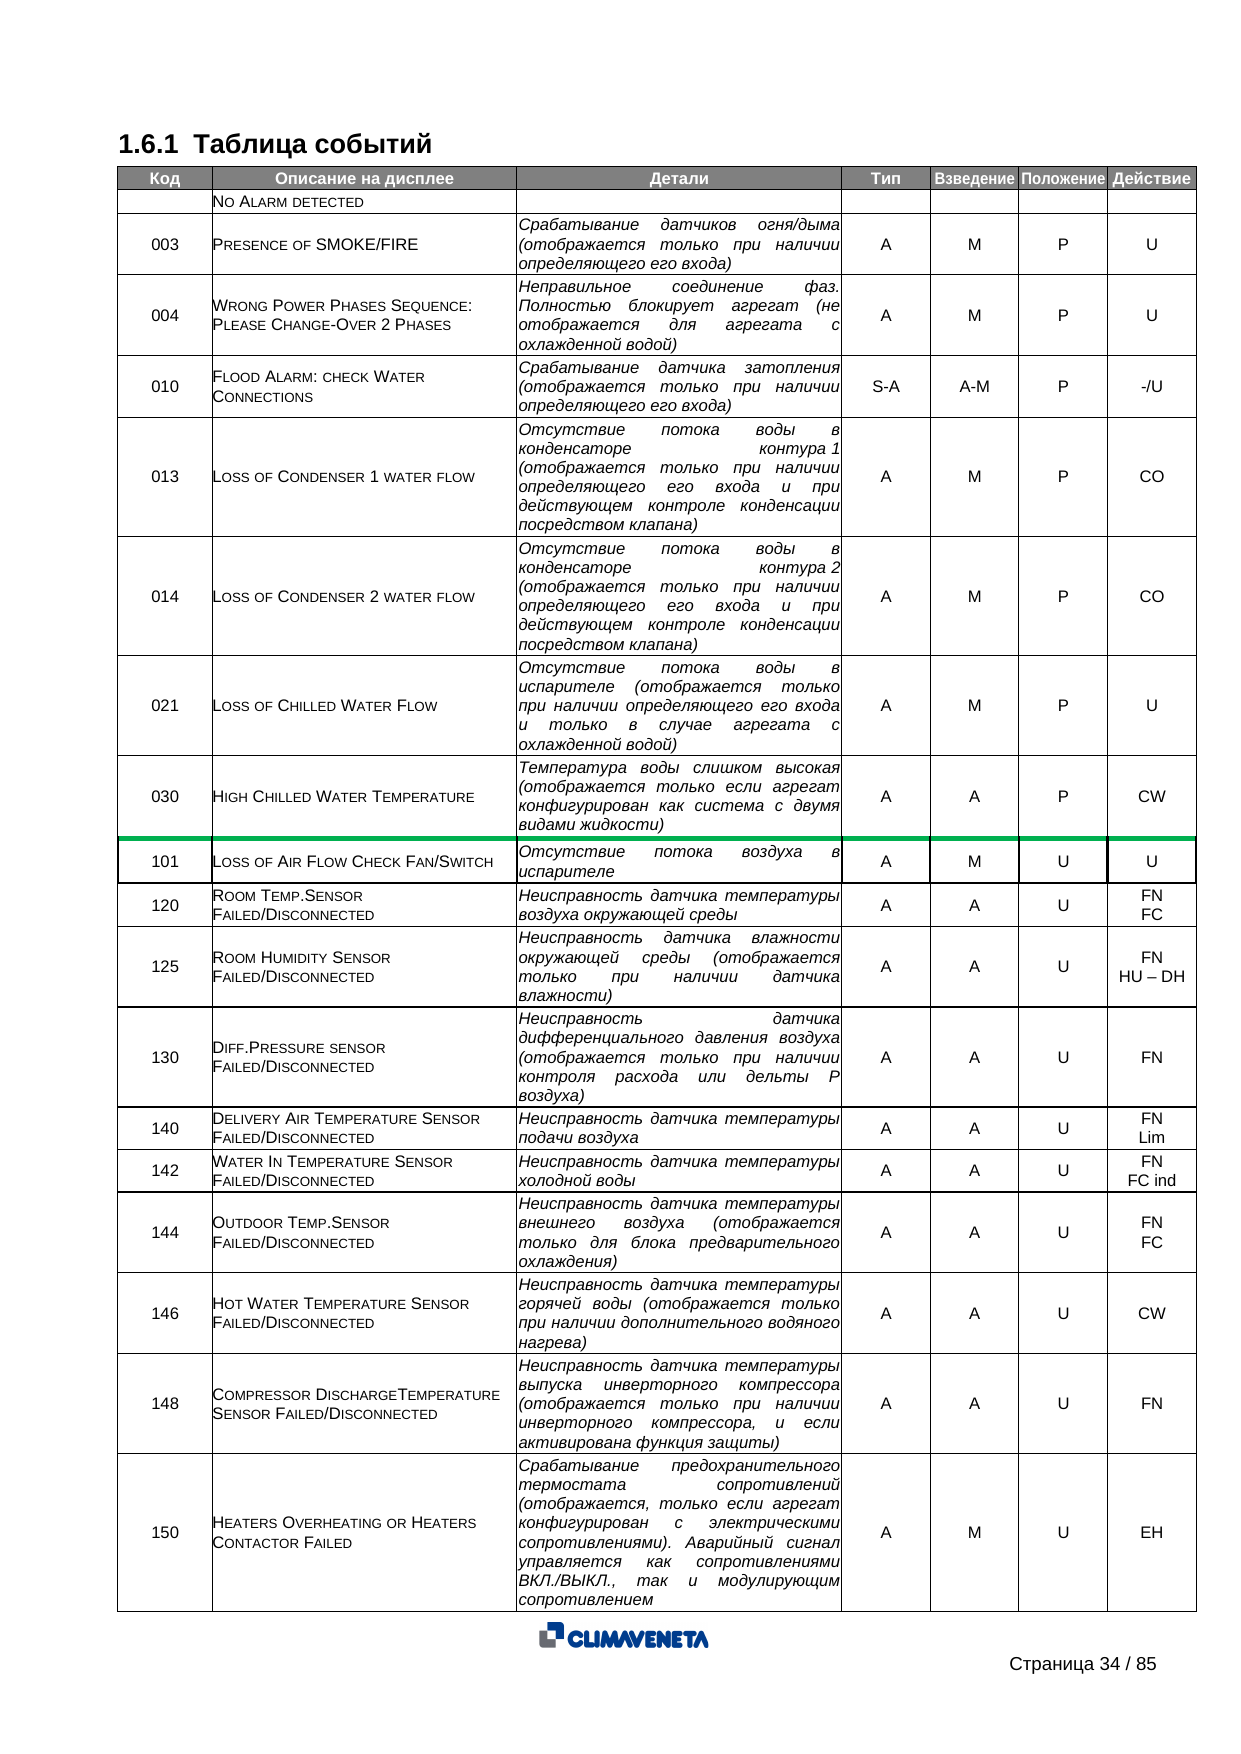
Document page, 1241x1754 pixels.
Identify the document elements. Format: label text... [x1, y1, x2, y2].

table_cell 144 [118, 1193, 212, 1272]
table_cell Срабатывание датчиков огня/дыма (отображается только при наличии определяющего его входа) [517, 214, 841, 274]
subtitle Таблица событий [118, 128, 1122, 160]
table_cell [1019, 190, 1107, 213]
table_cell U [1019, 1273, 1107, 1353]
table_cell FN [1108, 1008, 1196, 1106]
table_cell Неисправность датчика температуры горячей воды (отображается только при наличии дополнительного водяного нагрева) [517, 1273, 841, 1353]
table_cell U [1019, 1150, 1107, 1191]
table_cell [118, 190, 212, 213]
table_cell A [842, 1454, 930, 1611]
table_cell 140 [118, 1108, 212, 1149]
table_cell Heaters Overheating or Heaters Contactor Failed [213, 1454, 516, 1611]
table_cell 120 [118, 884, 212, 926]
table_cell CW [1108, 756, 1196, 836]
table_cell 010 [118, 356, 212, 417]
table_cell A [842, 1008, 930, 1106]
table_cell P [1019, 656, 1107, 755]
table_cell 013 [118, 418, 212, 536]
table_cell A [842, 418, 930, 536]
table_cell Hot Water Temperature Sensor Failed/Disconnected [213, 1273, 516, 1353]
table_cell Неисправность датчика температуры выпуска инверторного компрессора (отображается только при наличии инверторного компрессора, и если активирована функция защиты) [517, 1354, 841, 1453]
table_cell U [1019, 1193, 1107, 1272]
table_cell A [842, 537, 930, 655]
table_cell Room Humidity Sensor Failed/Disconnected [213, 927, 516, 1006]
table_cell Неисправность датчика температуры холодной воды [517, 1150, 841, 1191]
table_cell U [1019, 884, 1107, 926]
table_cell FN FC [1108, 884, 1196, 926]
table_cell M [931, 214, 1018, 274]
table_cell A [842, 214, 930, 274]
table_cell High Chilled Water Temperature [213, 756, 516, 836]
table_cell Diff.Pressure sensor Failed/Disconnected [213, 1008, 516, 1106]
table_cell Неисправность датчика дифференциального давления воздуха (отображается только при наличии контроля расхода или дельты Р воздуха) [517, 1008, 841, 1106]
table_cell M [931, 841, 1018, 882]
table_cell U [1019, 1108, 1107, 1149]
table_header Детали [517, 167, 841, 189]
table_cell FN [1108, 1354, 1196, 1453]
table_cell No Alarm detected [213, 190, 516, 213]
table_cell A [931, 1008, 1018, 1106]
table_cell 021 [118, 656, 212, 755]
table_cell A [842, 1354, 930, 1453]
table_cell M [931, 418, 1018, 536]
table_cell 142 [118, 1150, 212, 1191]
table_cell A [931, 1150, 1018, 1191]
table_cell P [1019, 756, 1107, 836]
table_header Взведение [931, 167, 1018, 189]
table_cell 030 [118, 756, 212, 836]
table_cell A [842, 656, 930, 755]
table_cell Неправильное соединение фаз. Полностью блокирует агрегат (не отображается для агрегата с охлажденной водой) [517, 275, 841, 355]
table_cell Отсутствие потока воздуха в испарителе [518, 841, 841, 882]
table_cell U [1019, 927, 1107, 1006]
picture [539, 1622, 709, 1648]
table_cell 150 [118, 1454, 212, 1611]
table_cell 125 [118, 927, 212, 1006]
table_cell Отсутствие потока воды в конденсаторе контура 1 (отображается только при наличии определяющего его входа и при действующем контроле конденсации посредством клапана) [517, 418, 841, 536]
table_cell 101 [119, 841, 211, 882]
table_cell CW [1108, 1273, 1196, 1353]
table_cell 130 [118, 1008, 212, 1106]
table_cell M [931, 275, 1018, 355]
table_cell Loss of Condenser 1 water flow [213, 418, 516, 536]
table_cell S-A [842, 356, 930, 417]
table_cell A [931, 927, 1018, 1006]
table_cell A [842, 1150, 930, 1191]
table_cell [842, 190, 930, 213]
table_cell [931, 190, 1018, 213]
table_cell A [931, 1193, 1018, 1272]
table_cell P [1019, 537, 1107, 655]
table_cell Loss of Condenser 2 water flow [213, 537, 516, 655]
table_cell M [931, 1454, 1018, 1611]
table_cell Presence of SMOKE/FIRE [213, 214, 516, 274]
table_cell A [842, 1273, 930, 1353]
table_cell U [1108, 656, 1196, 755]
table_cell Отсутствие потока воды в испарителе (отображается только при наличии определяющего его входа и только в случае агрегата с охлажденной водой) [517, 656, 841, 755]
table_cell M [931, 537, 1018, 655]
table_cell FN FC [1108, 1193, 1196, 1272]
table_cell U [1019, 1454, 1107, 1611]
table_cell 004 [118, 275, 212, 355]
table_cell Неисправность датчика температуры воздуха окружающей среды [517, 884, 841, 926]
table_cell Срабатывание датчика затопления (отображается только при наличии определяющего его входа) [517, 356, 841, 417]
table_cell 014 [118, 537, 212, 655]
table_cell A [842, 275, 930, 355]
table_cell P [1019, 275, 1107, 355]
table_cell Flood Alarm: check Water Connections [213, 356, 516, 417]
table_cell CO [1108, 418, 1196, 536]
table_cell Outdoor Temp.Sensor Failed/Disconnected [213, 1193, 516, 1272]
table_header Описание на дисплее [213, 167, 516, 189]
table_cell Water In Temperature Sensor Failed/Disconnected [213, 1150, 516, 1191]
table_header Код [118, 167, 212, 189]
table_cell A [931, 1108, 1018, 1149]
table_cell P [1019, 214, 1107, 274]
table_cell U [1108, 214, 1196, 274]
table_cell Loss of Chilled Water Flow [213, 656, 516, 755]
table_cell [1108, 190, 1196, 213]
table_cell Неисправность датчика влажности окружающей среды (отображается только при наличии датчика влажности) [517, 927, 841, 1006]
table_cell U [1108, 275, 1196, 355]
table_cell Loss of Air Flow Check Fan/Switch [213, 841, 516, 882]
table_header Положение [1019, 167, 1107, 189]
table_cell FN FC ind [1108, 1150, 1196, 1191]
table_cell Отсутствие потока воды в конденсаторе контура 2 (отображается только при наличии определяющего его входа и при действующем контроле конденсации посредством клапана) [517, 537, 841, 655]
table_cell Срабатывание предохранительного термостата сопротивлений (отображается, только если агрегат конфигурирован с электрическими сопротивлениями). Аварийный сигнал управляется как сопротивлениями ВКЛ./ВЫКЛ., так и модулирующим сопротивлением [517, 1454, 841, 1611]
table_cell U [1020, 841, 1106, 882]
table_cell M [931, 656, 1018, 755]
table_cell A [931, 756, 1018, 836]
table_cell [517, 190, 841, 213]
table_cell FN HU – DH [1108, 927, 1196, 1006]
table_cell U [1109, 841, 1195, 882]
table_cell A [842, 756, 930, 836]
table_cell A [842, 1108, 930, 1149]
table_cell Wrong Power Phases Sequence: Please Change-Over 2 Phases [213, 275, 516, 355]
table_cell FN Lim [1108, 1108, 1196, 1149]
table_cell A [843, 841, 929, 882]
table_cell P [1019, 418, 1107, 536]
table_cell Неисправность датчика температуры подачи воздуха [517, 1108, 841, 1149]
table_cell Room Temp.Sensor Failed/Disconnected [213, 884, 516, 926]
table_cell A [842, 1193, 930, 1272]
table_cell P [1019, 356, 1107, 417]
table_cell U [1019, 1354, 1107, 1453]
table_cell 148 [118, 1354, 212, 1453]
table_cell A [931, 1273, 1018, 1353]
table_cell -/U [1108, 356, 1196, 417]
table_cell A [842, 884, 930, 926]
table_cell 003 [118, 214, 212, 274]
table_cell EH [1108, 1454, 1196, 1611]
table_cell 146 [118, 1273, 212, 1353]
table_cell Неисправность датчика температуры внешнего воздуха (отображается только для блока предварительного охлаждения) [517, 1193, 841, 1272]
table_cell CO [1108, 537, 1196, 655]
table_cell A [931, 1354, 1018, 1453]
table_cell Температура воды слишком высокая (отображается только если агрегат конфигурирован как система с двумя видами жидкости) [517, 756, 841, 836]
table_cell A [842, 927, 930, 1006]
table_cell A [931, 884, 1018, 926]
table_cell U [1019, 1008, 1107, 1106]
table_header Действие [1108, 167, 1196, 189]
table_header Тип [842, 167, 930, 189]
table_cell Delivery Air Temperature Sensor Failed/Disconnected [213, 1108, 516, 1149]
table_cell A-M [931, 356, 1018, 417]
table_cell Compressor DischargeTemperature Sensor Failed/Disconnected [213, 1354, 516, 1453]
